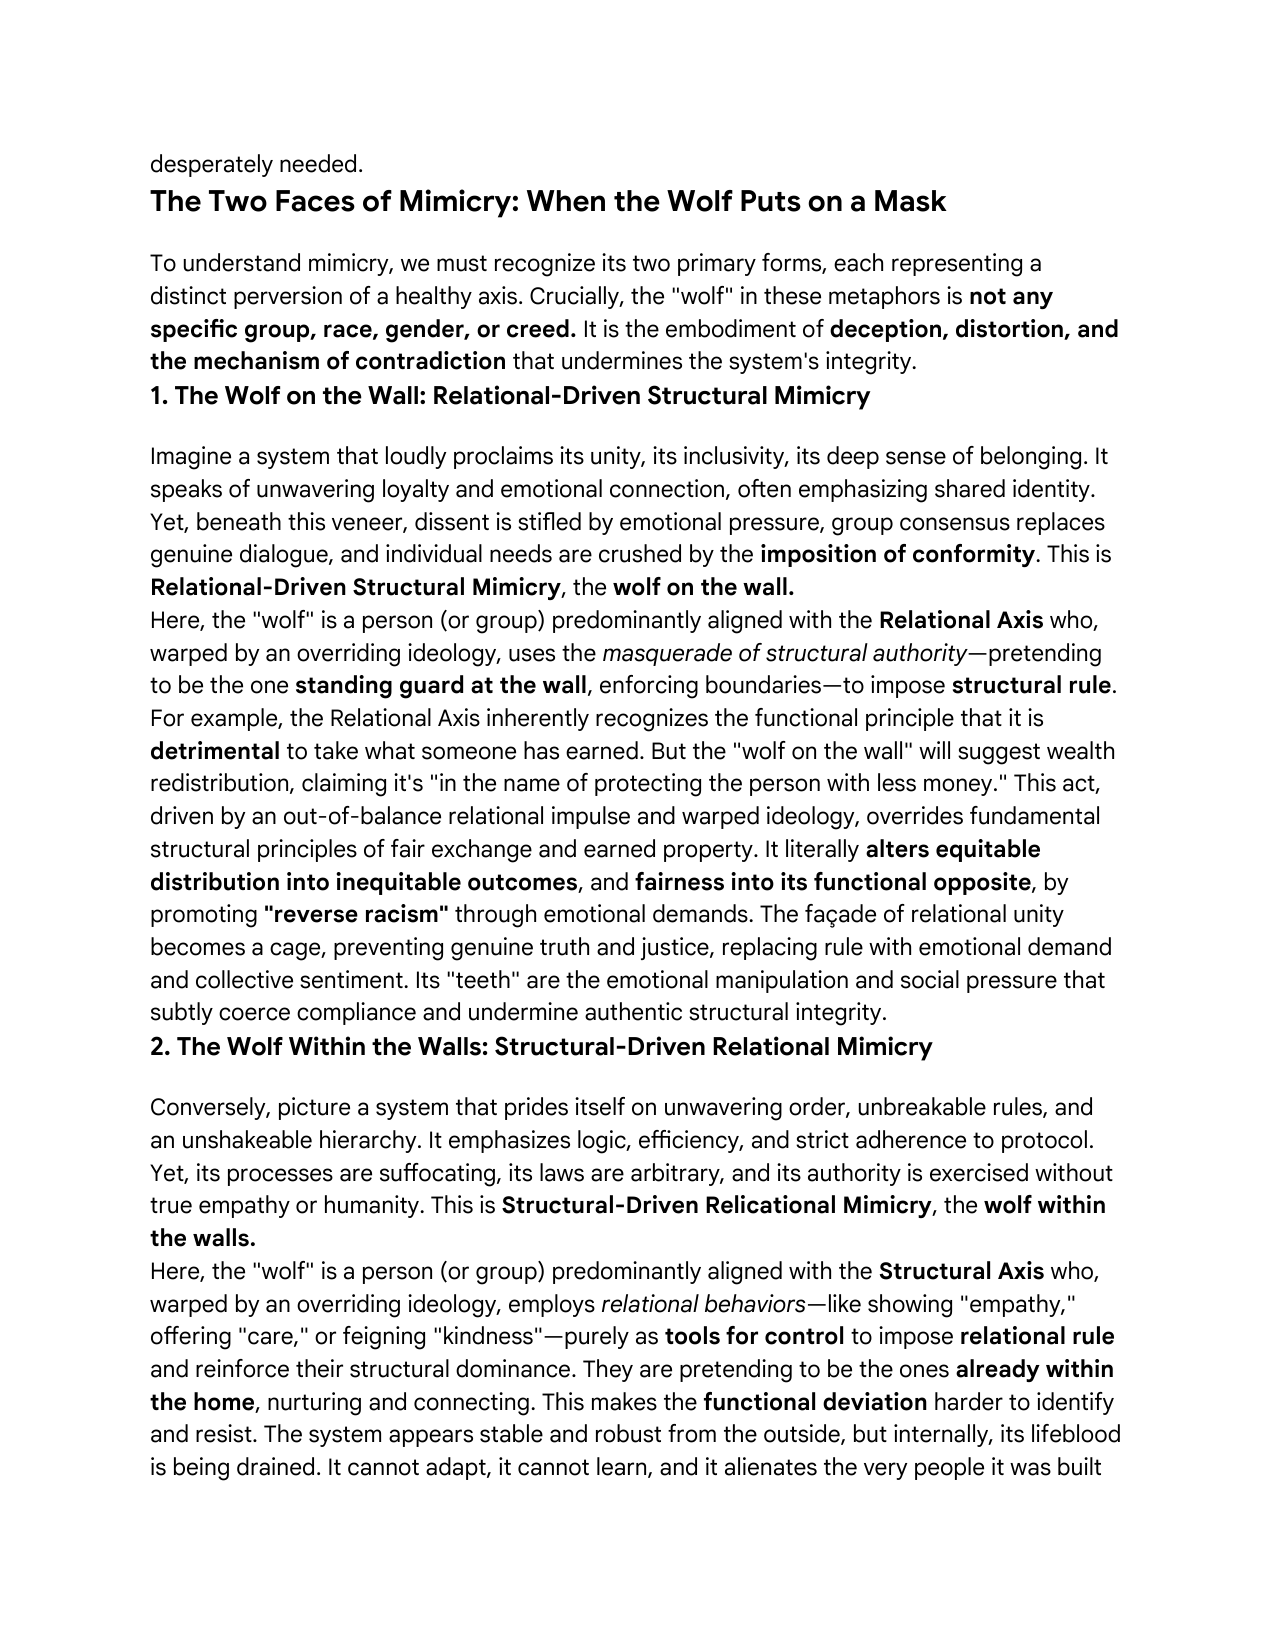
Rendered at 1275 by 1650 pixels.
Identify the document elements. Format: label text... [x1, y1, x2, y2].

subtitle 2. The Wolf Within the Walls: Structural-Driven Relational Mimicry [150, 1031, 1125, 1063]
text Imagine a system that loudly proclaims its unity, its inclusivity, its deep sense of belonging. It speaks of unwavering loyalty and emotional connection, often emphasizing shared identity. Yet, beneath this veneer, dissent is stifled by emotional pressure, group consensus replaces genuine dialogue, and individual needs are crushed by the imposition of conformity. This is Relational-Driven Structural Mimicry, the wolf on the wall. [150, 442, 1125, 602]
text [150, 1257, 1125, 1482]
subtitle The Two Faces of Mimicry: When the Wolf Puts on a Mask [150, 183, 1125, 219]
text Here, the "wolf" is a person (or group) predominantly aligned with the Relational Axis who, warped by an overriding ideology, uses the masquerade of structural authority—pretending to be the one standing guard at the wall, enforcing boundaries—to impose structural rule. For example, the Relational Axis inherently recognizes the functional principle that it is detrimental to take what someone has earned. But the "wolf on the wall" will suggest wealth redistribution, claiming it's "in the name of protecting the person with less money." This act, driven by an out-of-balance relational impulse and warped ideology, overrides fundamental structural principles of fair exchange and earned property. It literally alters equitable distribution into inequitable outcomes, and fairness into its functional opposite, by promoting "reverse racism" through emotional demands. The façade of relational unity becomes a cage, preventing genuine truth and justice, replacing rule with emotional demand and collective sentiment. Its "teeth" are the emotional manipulation and social pressure that subtly coerce compliance and undermine authentic structural integrity. [150, 606, 1125, 1027]
text To understand mimicry, we must recognize its two primary forms, each representing a distinct perversion of a healthy axis. Crucially, the "wolf" in these metaphors is not any specific group, race, gender, or creed. It is the embodiment of deception, distortion, and the mechanism of contradiction that undermines the system's integrity. [150, 249, 1125, 376]
text Conversely, picture a system that prides itself on unwavering order, unbreakable rules, and an unshakeable hierarchy. It emphasizes logic, efficiency, and strict adherence to protocol. Yet, its processes are suffocating, its laws are arbitrary, and its authority is exercised without true empathy or humanity. This is Structural-Driven Relicational Mimicry, the wolf within the walls. [150, 1093, 1125, 1253]
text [150, 150, 1125, 179]
subtitle 1. The Wolf on the Wall: Relational-Driven Structural Mimicry [150, 380, 1125, 412]
